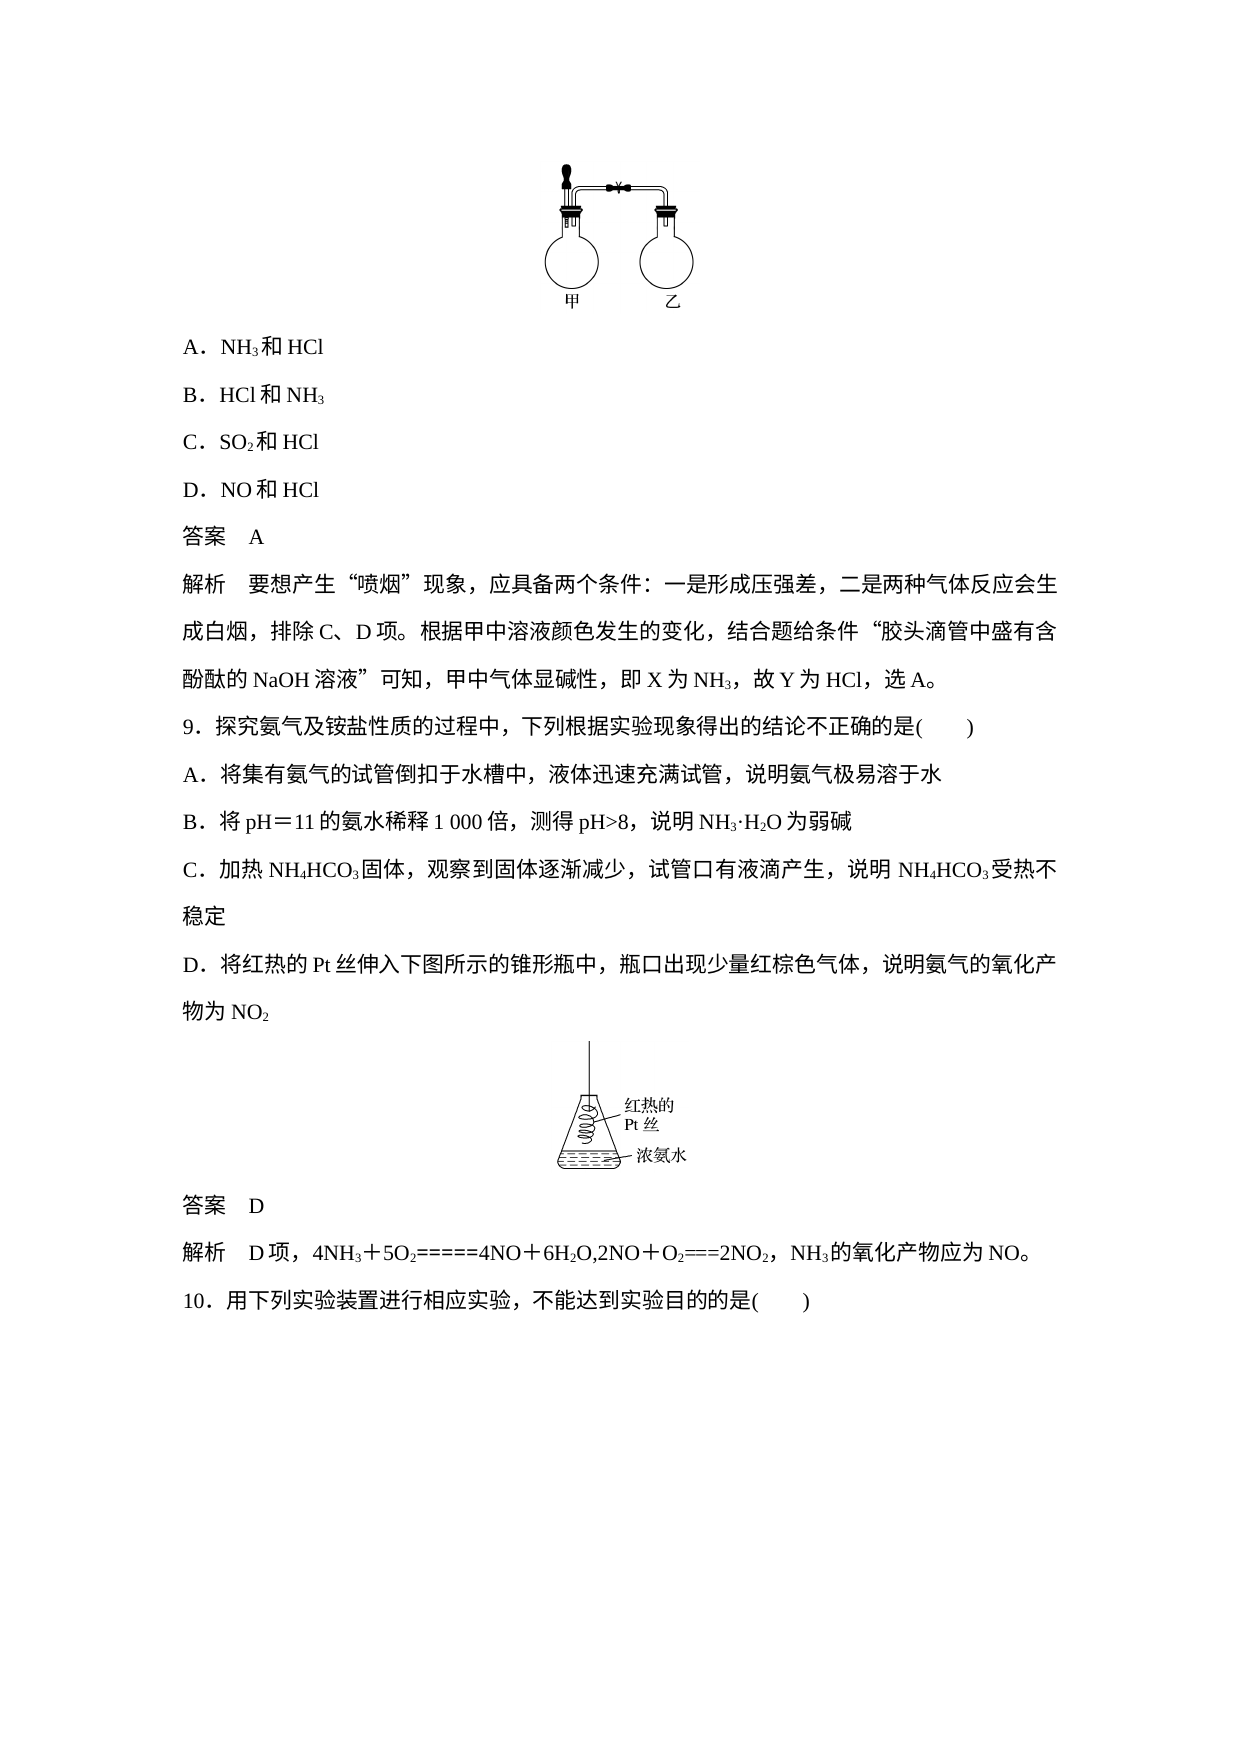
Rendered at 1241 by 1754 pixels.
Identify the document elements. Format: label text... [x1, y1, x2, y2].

text 解析 D项，4NH3＋5O24NO＋6H2O,2NO＋O2===2NO2，NH3的氧化产物应为NO。 [183, 1235, 1058, 1267]
text B．将pH＝11的氨水稀释1 000倍，测得pH>8，说明NH3·H2O为弱碱 [183, 804, 1058, 836]
text D．NO和HCl [183, 472, 1058, 503]
text B．HCl和NH3 [183, 377, 1058, 408]
text D．将红热的Pt丝伸入下图所示的锥形瓶中，瓶口出现少量红棕色气体，说明氨气的氧化产物为NO2 [183, 947, 1058, 1026]
text A．NH3和HCl [183, 329, 1058, 361]
picture [540, 161, 700, 314]
text A．将集有氨气的试管倒扣于水槽中，液体迅速充满试管，说明氨气极易溶于水 [183, 757, 1058, 788]
text C．SO2和HCl [183, 424, 1058, 456]
text 答案 D [183, 1188, 1058, 1219]
text C．加热NH4HCO3固体，观察到固体逐渐减少，试管口有液滴产生，说明NH4HCO3受热不稳定 [183, 852, 1058, 931]
text 解析 要想产生“喷烟”现象，应具备两个条件：一是形成压强差，二是两种气体反应会生成白烟，排除C、D项。根据甲中溶液颜色发生的变化，结合题给条件“胶头滴管中盛有含酚酞的NaOH溶液”可知，甲中气体显碱性，即X为NH3，故Y为HCl，选A。 [183, 567, 1058, 693]
picture [551, 1041, 689, 1173]
text 9．探究氨气及铵盐性质的过程中，下列根据实验现象得出的结论不正确的是( ) [183, 709, 1058, 741]
text 10．用下列实验装置进行相应实验，不能达到实验目的的是( ) [183, 1283, 1058, 1314]
text 答案 A [183, 519, 1058, 551]
